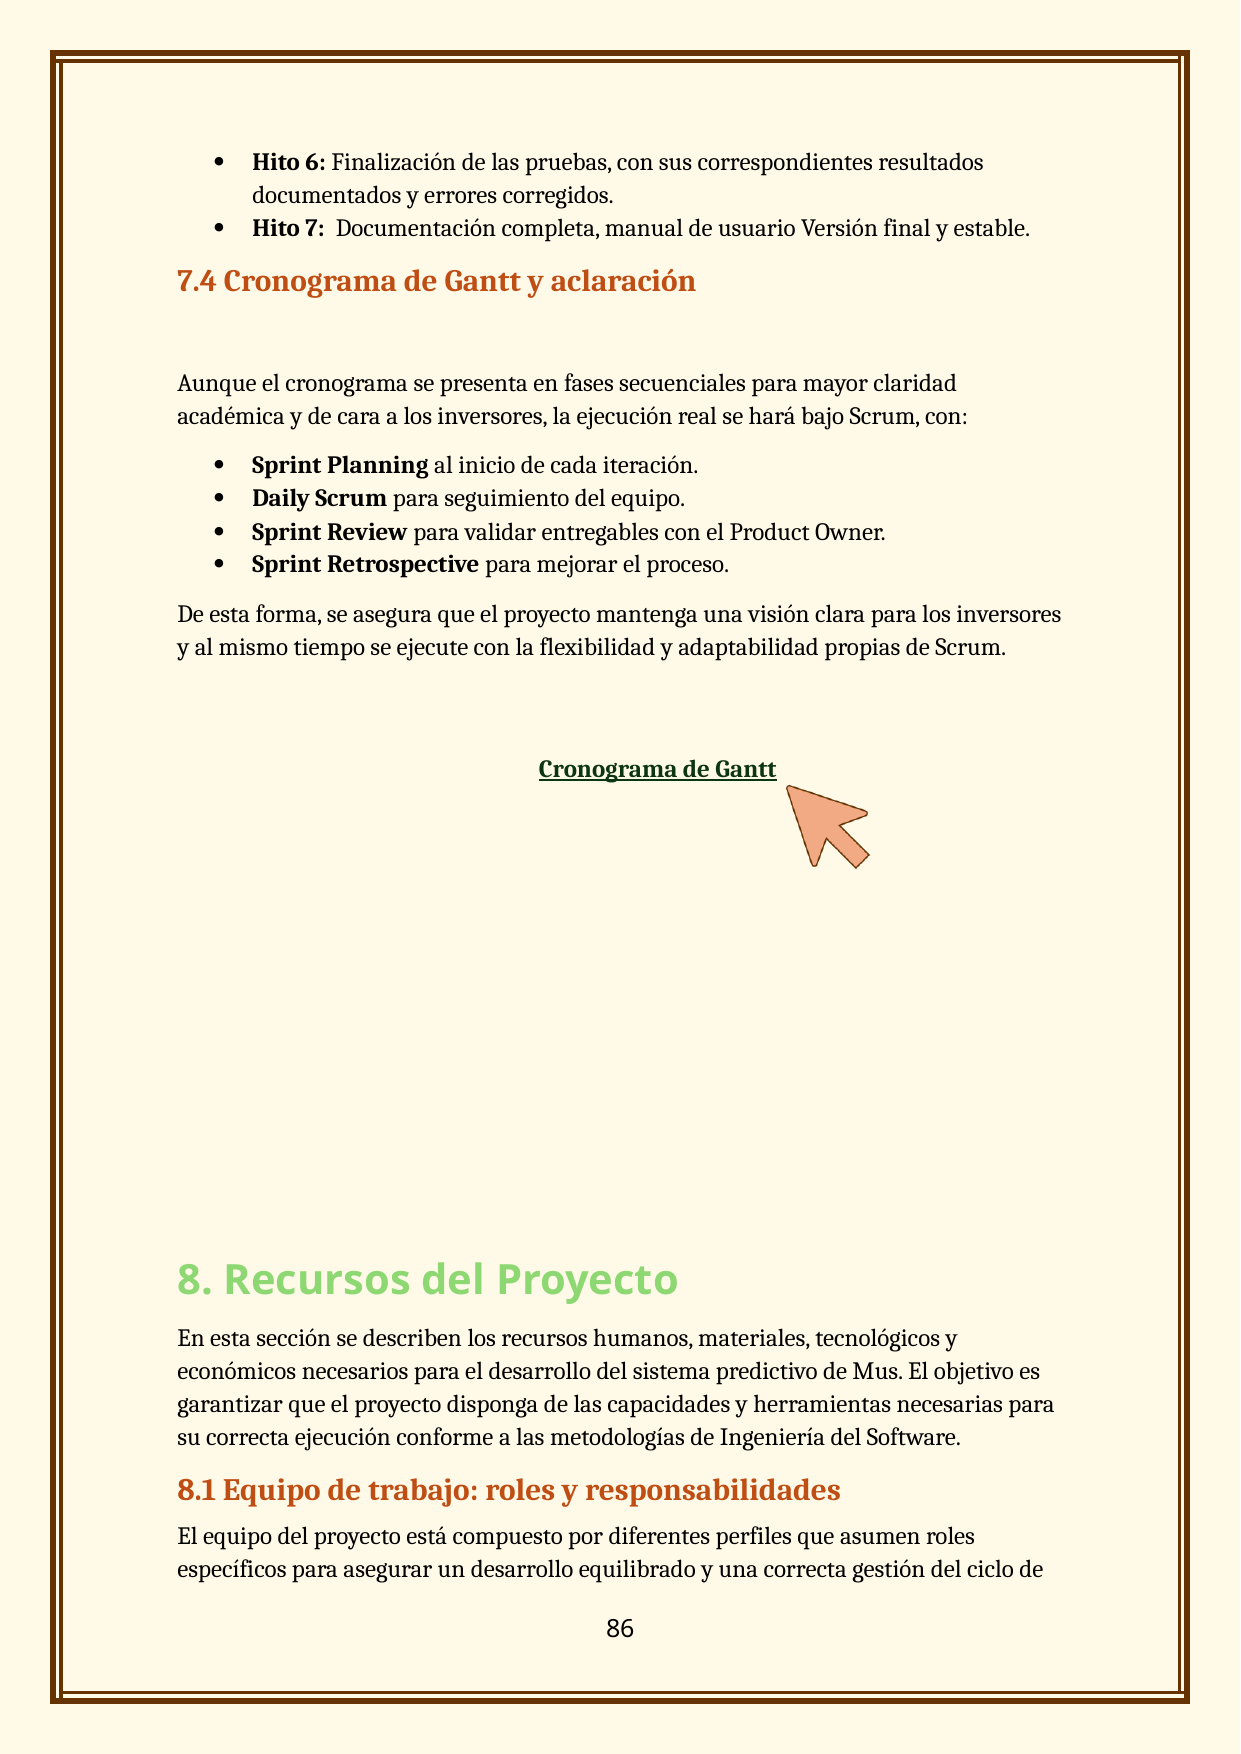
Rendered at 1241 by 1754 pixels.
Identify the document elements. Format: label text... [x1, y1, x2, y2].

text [177, 1522, 1063, 1584]
list Hito 6: Finalización de las pruebas, con sus correspondientes resultados documentados y errores corregidos. [214, 147, 1063, 209]
list Hito 7: Documentación completa, manual de usuario Versión final y estable. [214, 213, 1063, 242]
list Sprint Review para validar entregables con el Product Owner. [214, 517, 1063, 546]
text De esta forma, se asegura que el proyecto mantenga una visión clara para los inversores y al mismo tiempo se ejecute con la flexibilidad y adaptabilidad propias de Scrum. [177, 600, 1063, 662]
list Sprint Retrospective para mejorar el proceso. [214, 550, 1063, 579]
text Aunque el cronograma se presenta en fases secuenciales para mayor claridad académica y de cara a los inversores, la ejecución real se hará bajo Scrum, con: [177, 369, 1063, 430]
picture [757, 756, 898, 897]
list Daily Scrum para seguimiento del equipo. [214, 484, 1063, 513]
list Cronograma de Gantt [252, 755, 1063, 784]
text En esta sección se describen los recursos humanos, materiales, tecnológicos y económicos necesarios para el desarrollo del sistema predictivo de Mus. El objetivo es garantizar que el proyecto disponga de las capacidades y herramientas necesarias para su correcta ejecución conforme a las metodologías de Ingeniería del Software. [177, 1324, 1063, 1452]
subtitle 8.1 Equipo de trabajo: roles y responsabilidades [177, 1472, 1063, 1508]
subtitle 8. Recursos del Proyecto [177, 1250, 1063, 1307]
subtitle 7.4 Cronograma de Gantt y aclaración [177, 263, 1063, 299]
list Sprint Planning al inicio de cada iteración. [214, 451, 1063, 480]
